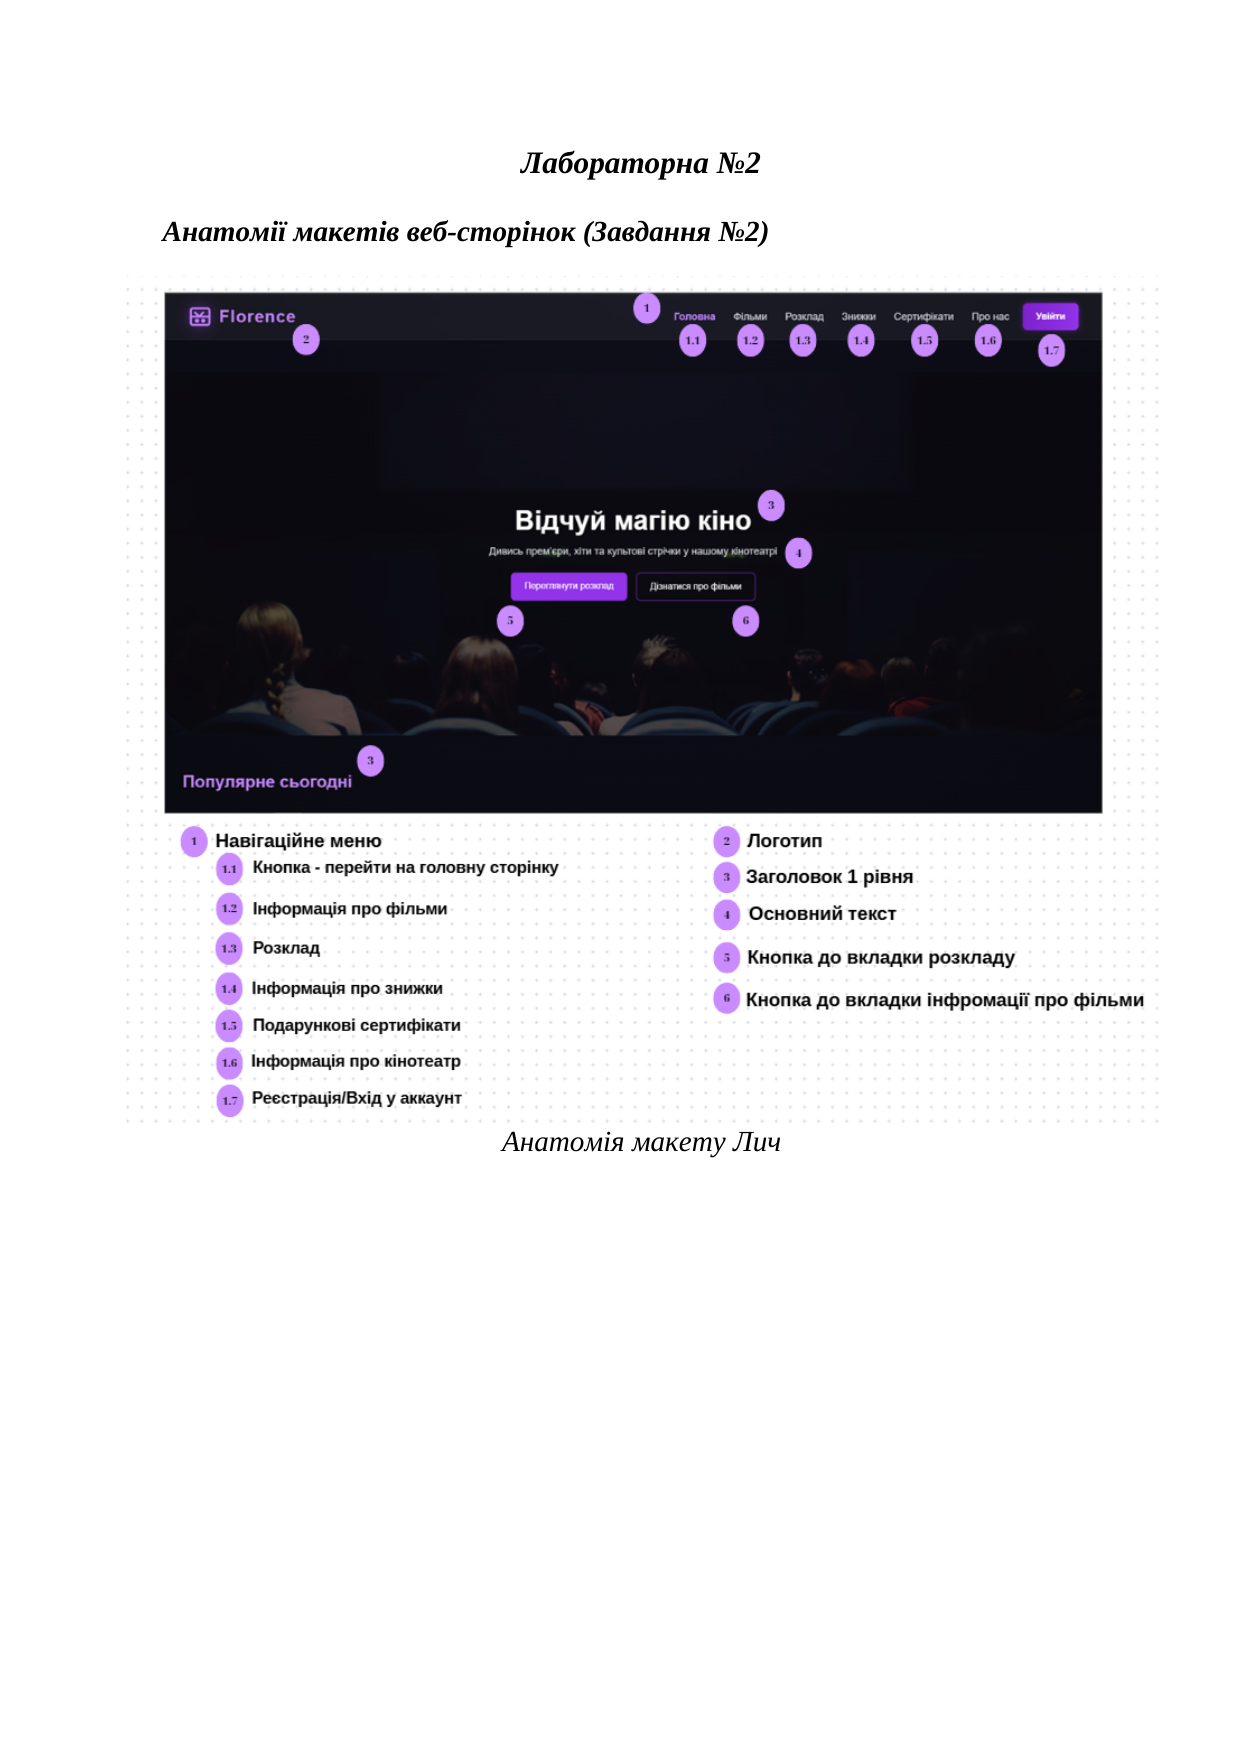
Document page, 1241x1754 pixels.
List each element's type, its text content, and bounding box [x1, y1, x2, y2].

text Анатомія макету Лич [88, 1124, 1122, 1158]
subtitle Лабораторна №2 [88, 144, 1122, 181]
text Анатомії макетів веб-сторінок (Завдання №2) [88, 214, 1122, 248]
picture [126, 276, 1160, 1125]
